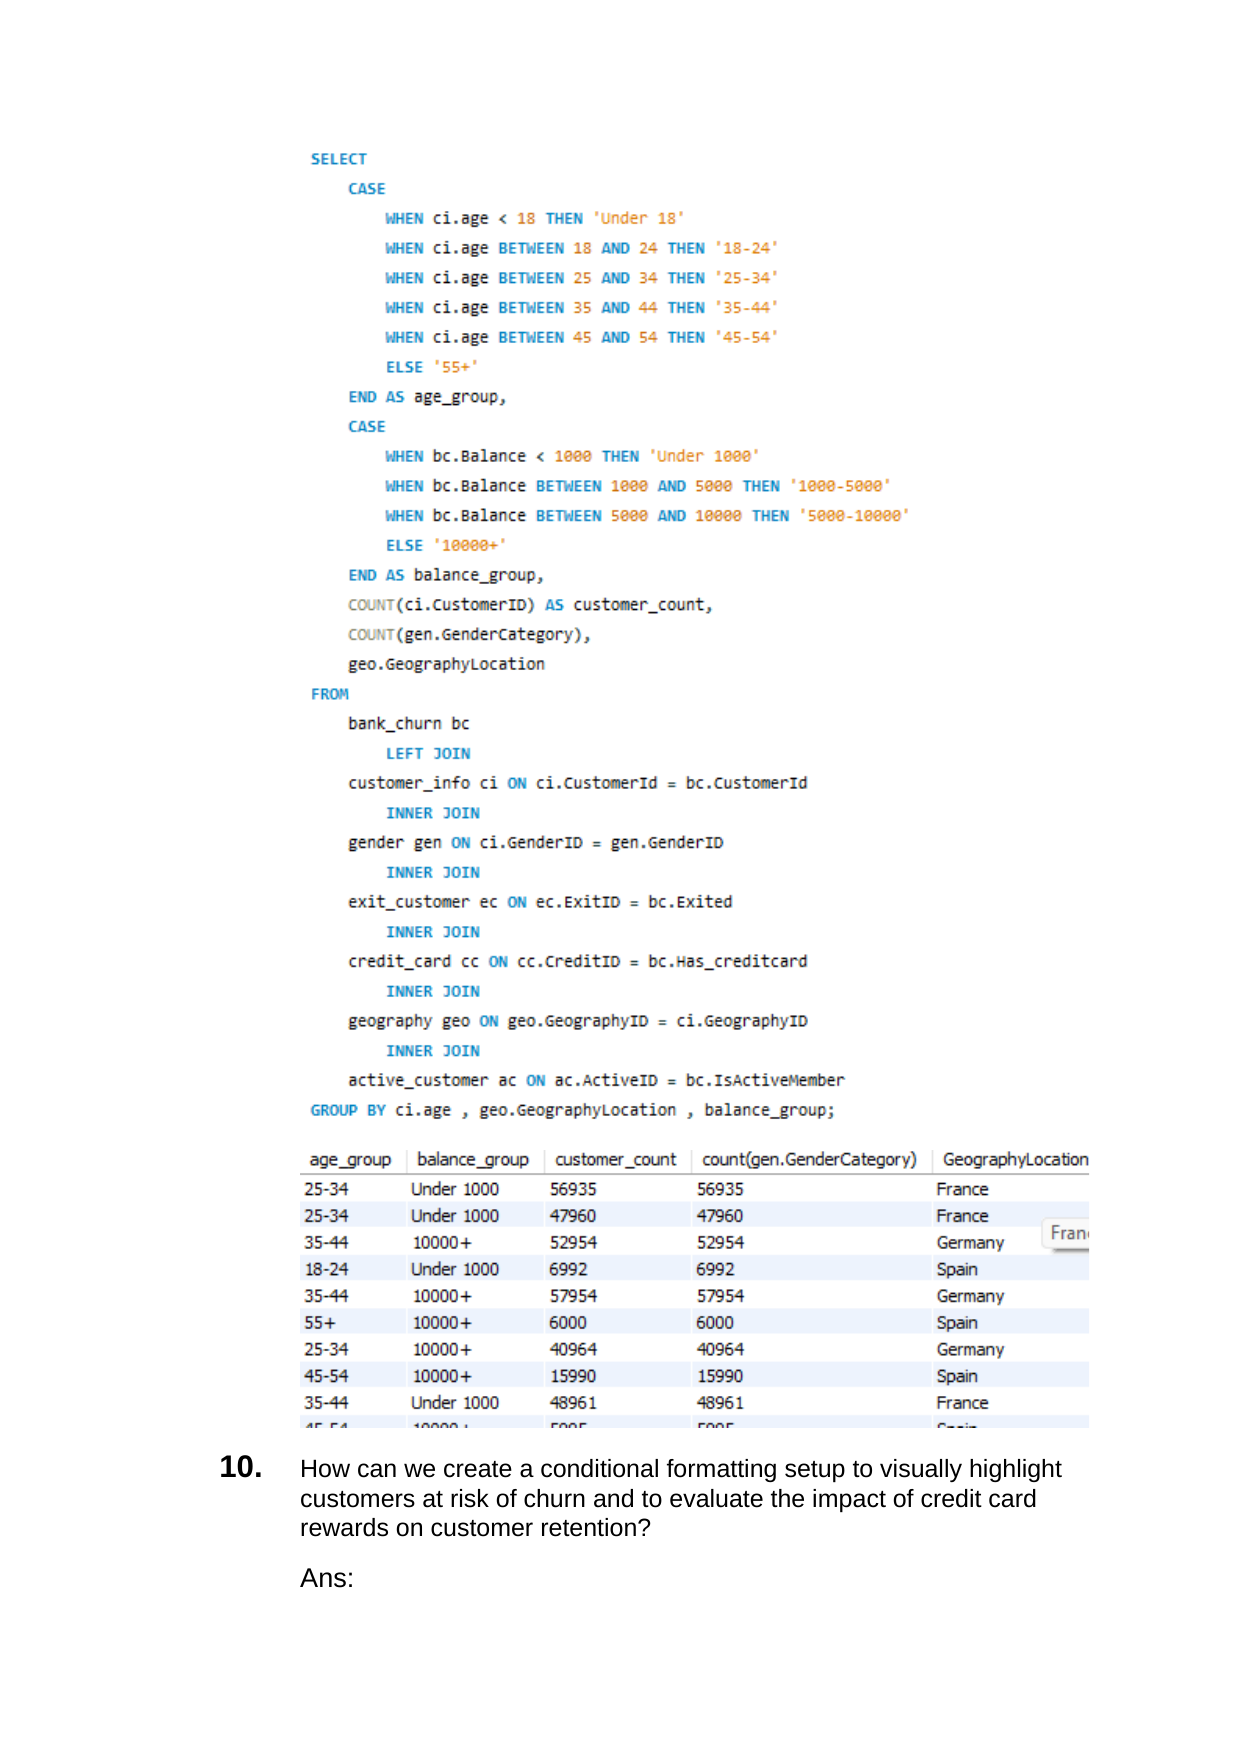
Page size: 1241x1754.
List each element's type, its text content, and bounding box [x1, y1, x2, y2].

picture [300, 150, 983, 1130]
picture [300, 1150, 1090, 1428]
text Ans: [300, 1562, 1090, 1593]
list How can we create a conditional formatting setup to visually highlight customers at risk of churn and to evaluate the impact of credit card rewards on customer retention? [262, 1448, 1090, 1541]
